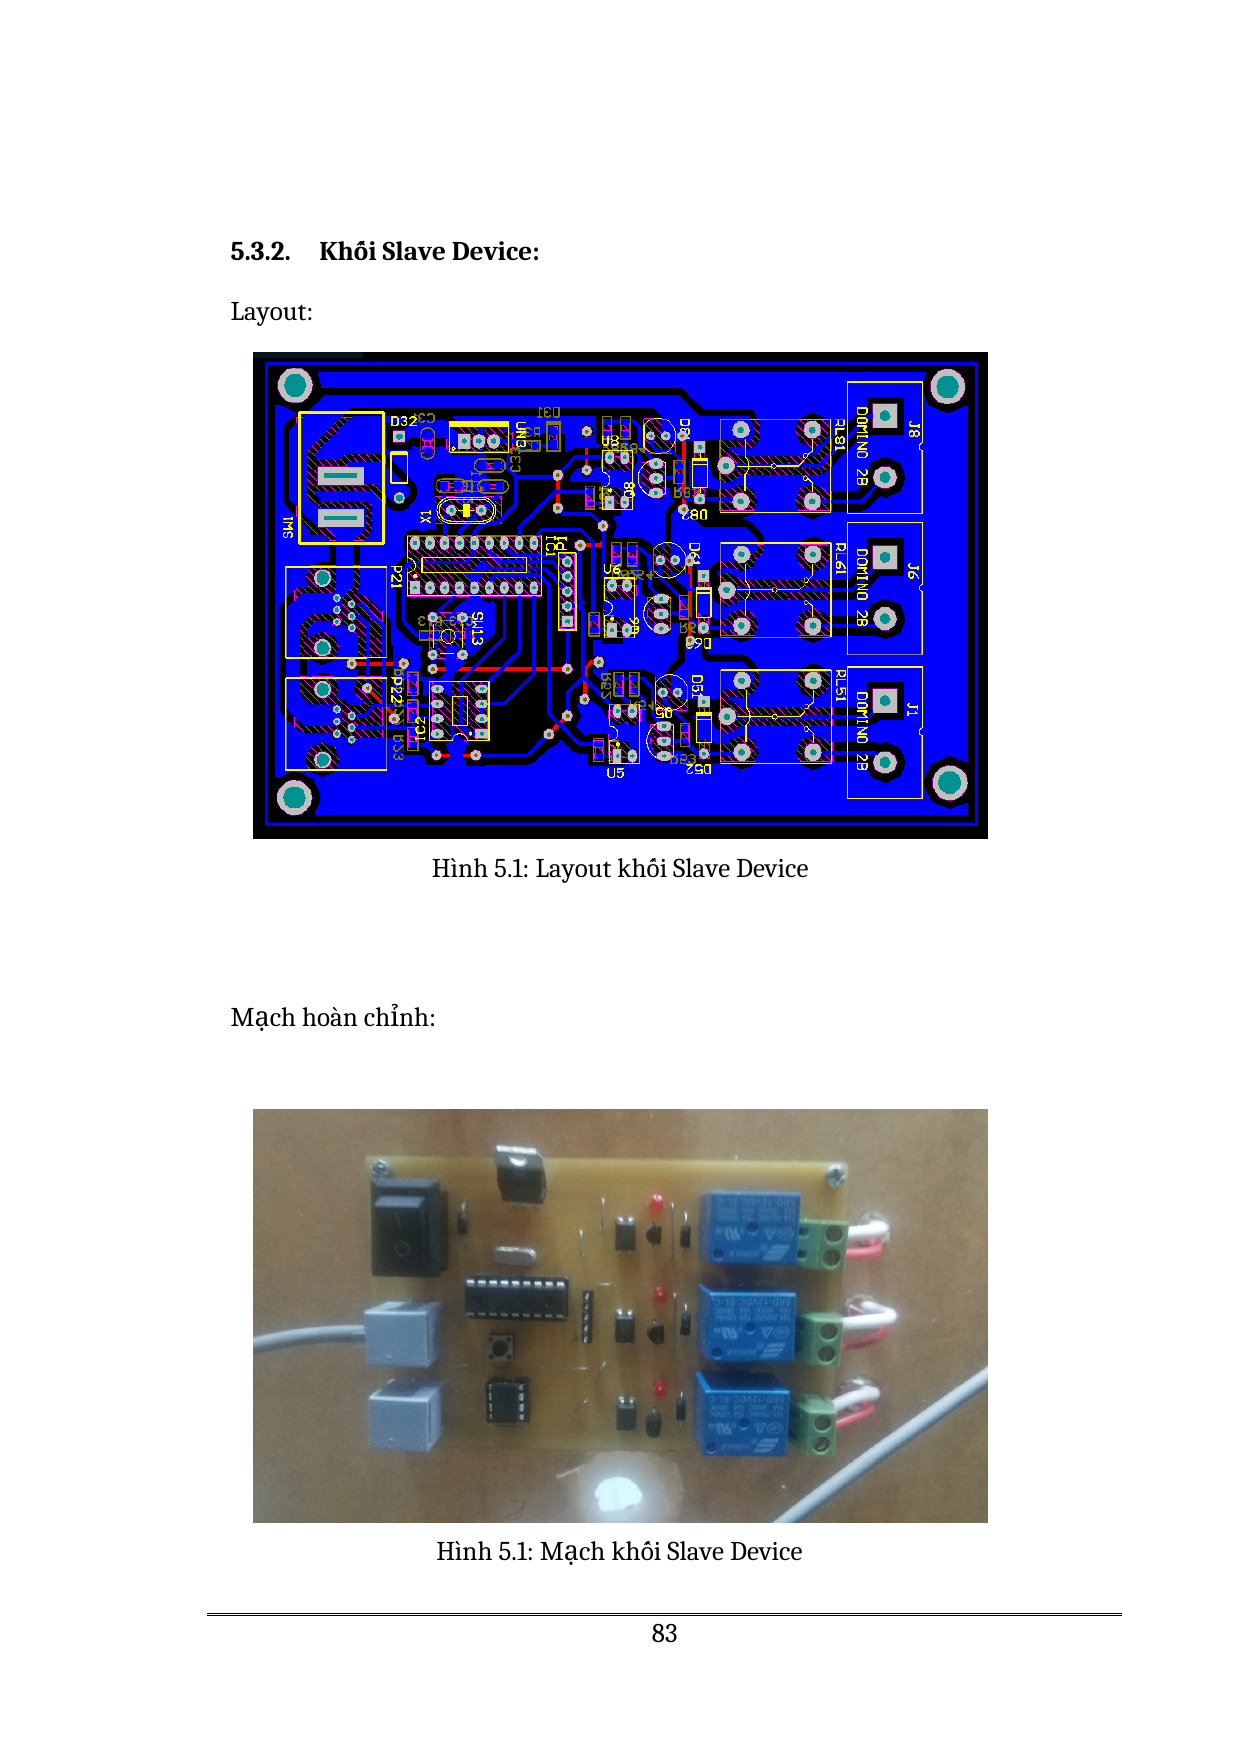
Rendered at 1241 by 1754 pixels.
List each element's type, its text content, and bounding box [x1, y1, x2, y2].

subtitle Khối Slave Device: [230, 236, 1122, 267]
picture [254, 1109, 988, 1523]
picture [253, 352, 988, 839]
text Layout: [207, 296, 1122, 327]
text Mạch hoàn chỉnh: [207, 1002, 1122, 1033]
